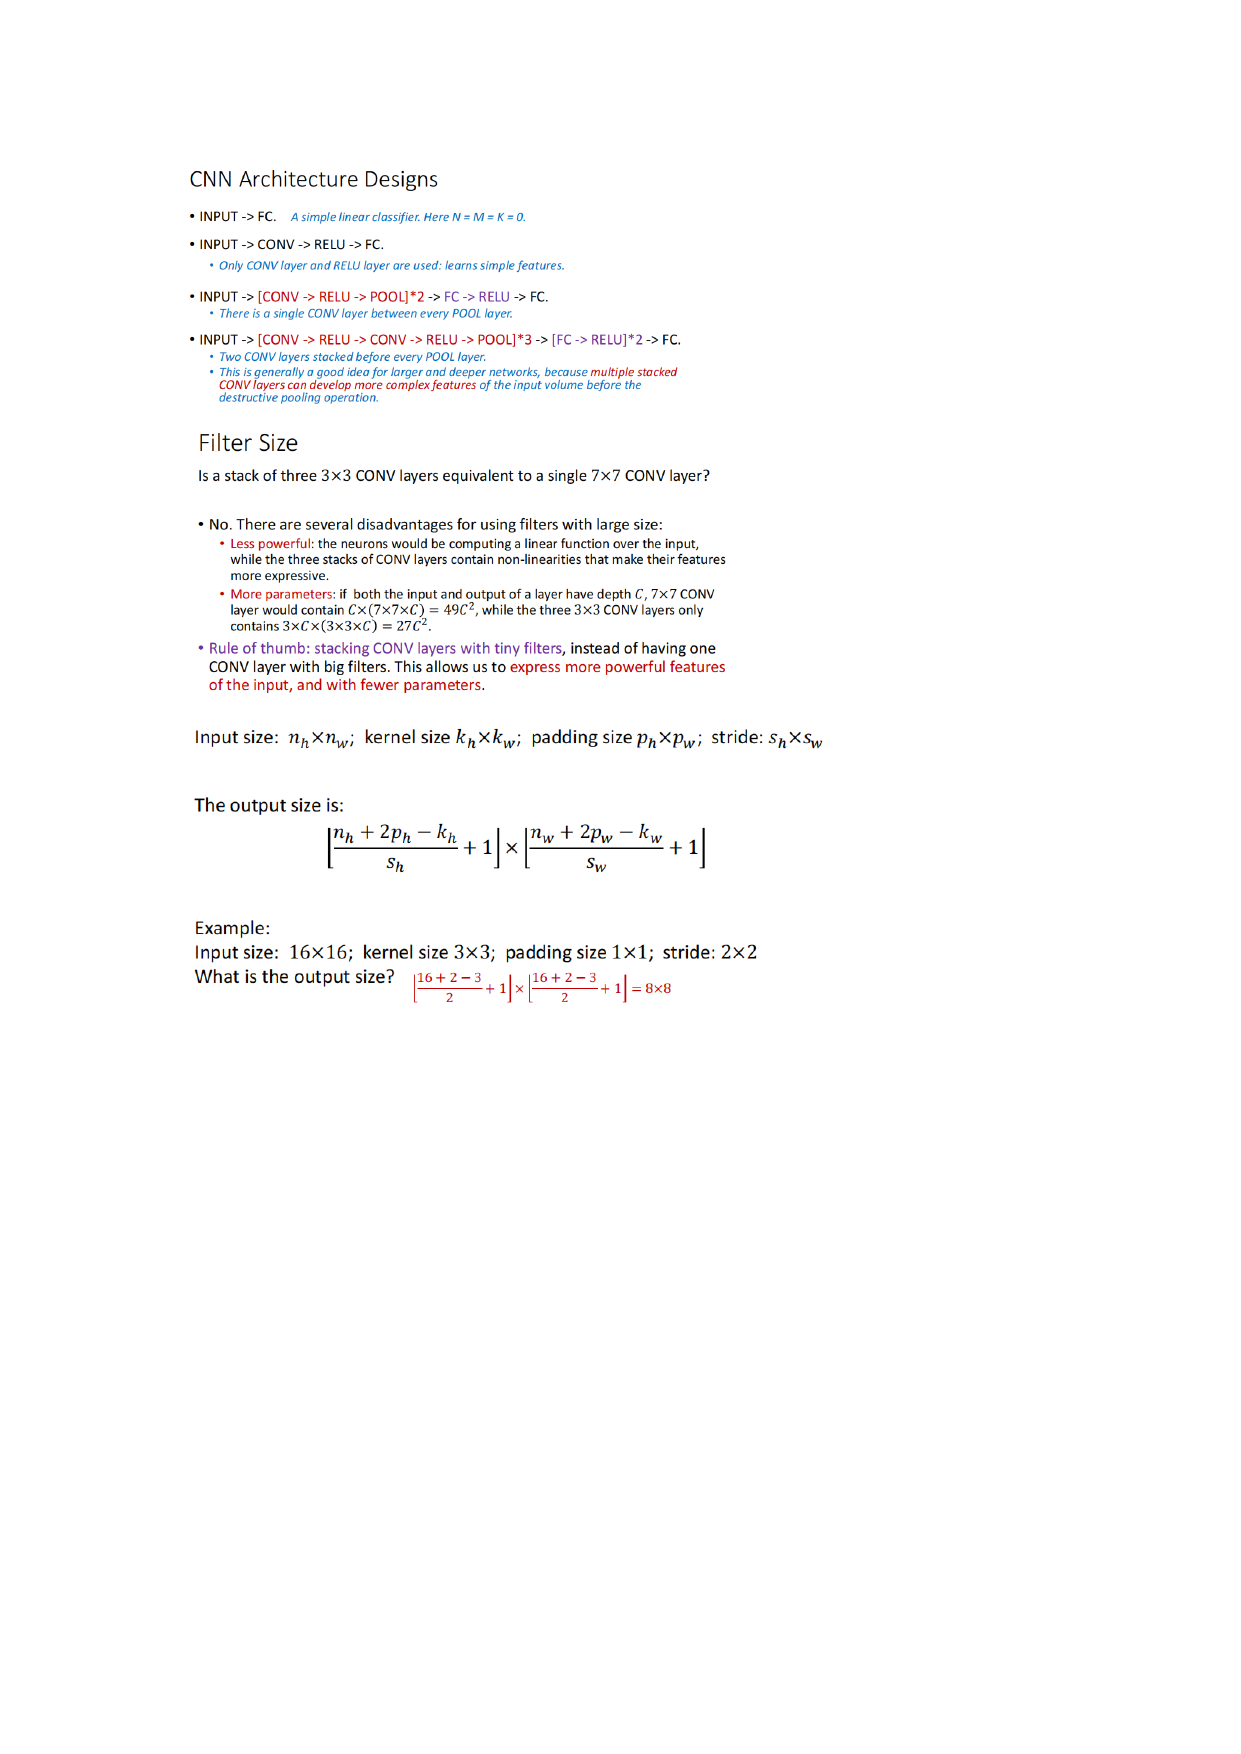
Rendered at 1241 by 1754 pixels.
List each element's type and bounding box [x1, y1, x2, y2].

picture [187, 162, 687, 410]
picture [187, 422, 739, 697]
picture [187, 714, 829, 1009]
